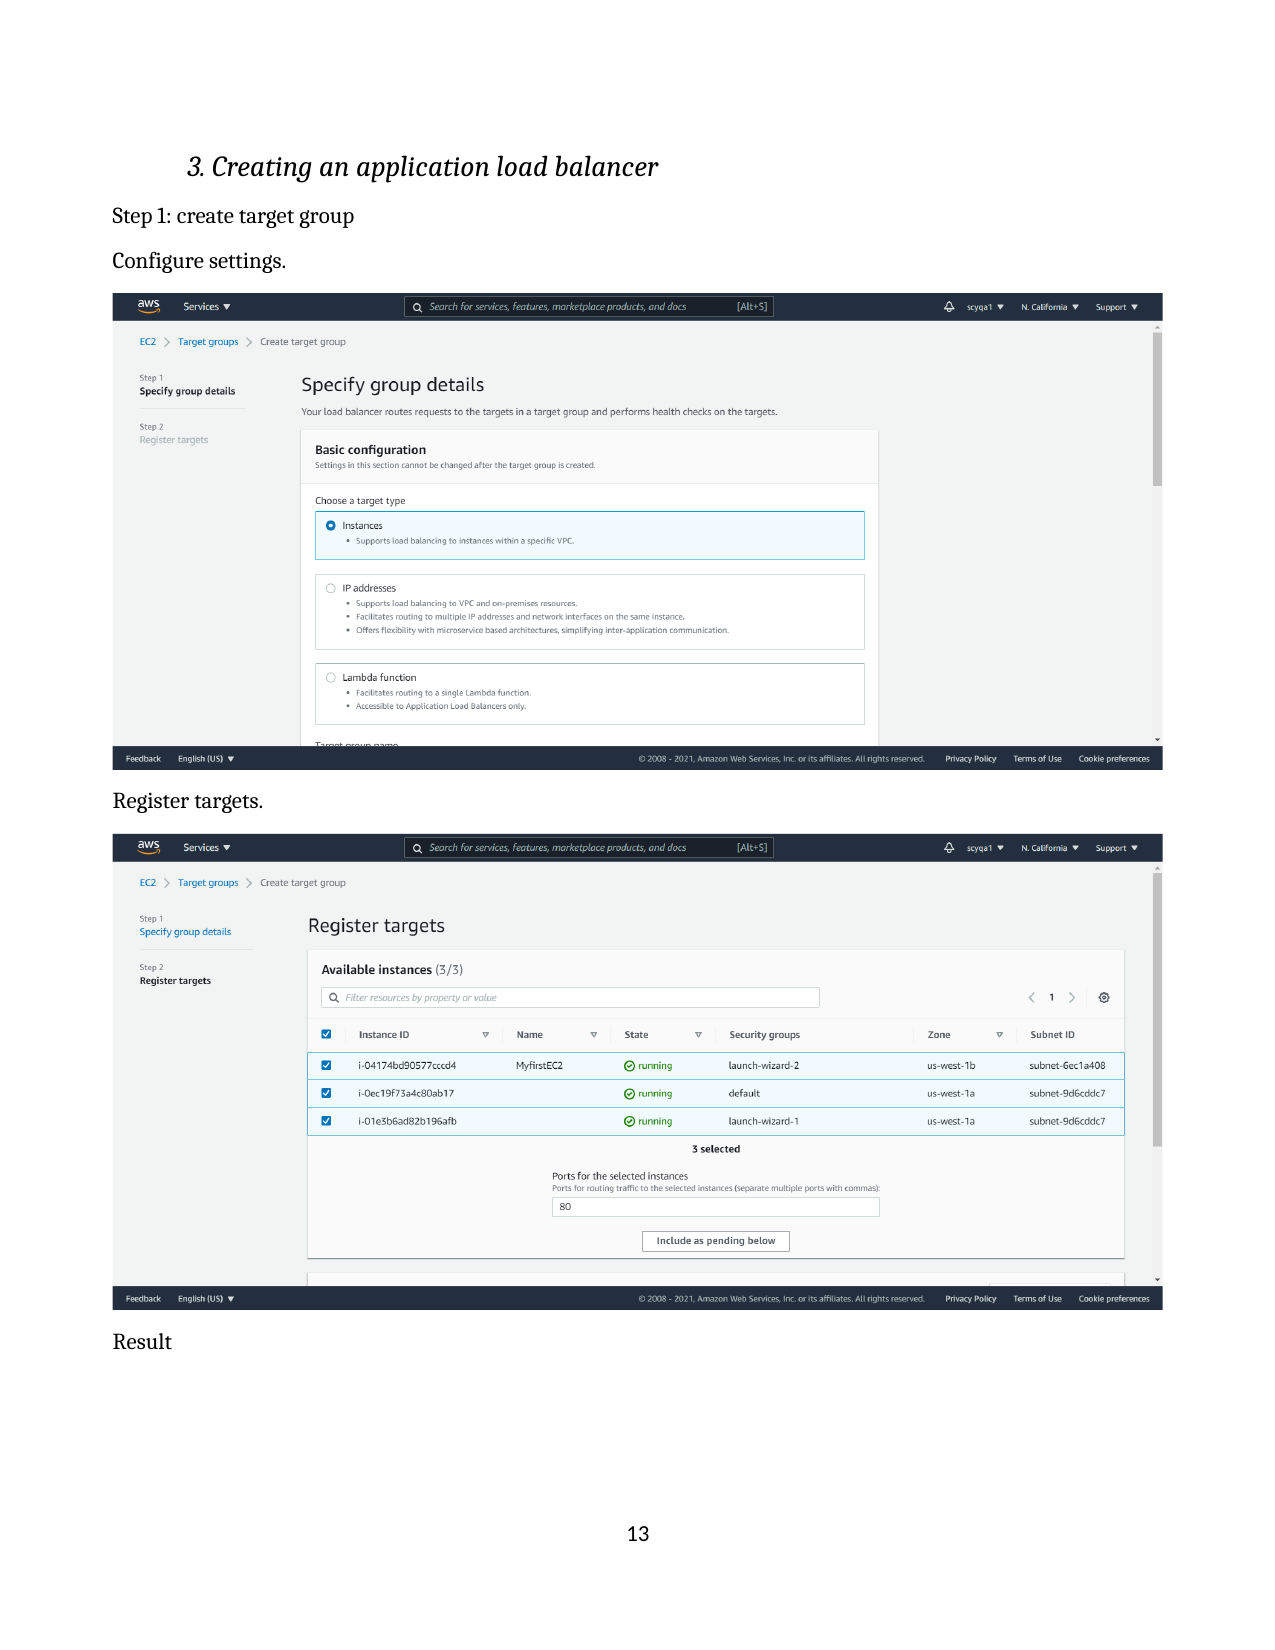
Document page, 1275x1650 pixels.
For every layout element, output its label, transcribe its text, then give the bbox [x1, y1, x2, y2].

text Register targets. [112, 788, 1162, 814]
text Result [112, 1328, 1162, 1355]
text 3. Creating an application load balancer [112, 150, 1162, 183]
picture [112, 833, 1163, 1310]
picture [112, 293, 1163, 770]
text Step 1: create target group [112, 203, 1162, 229]
text Configure settings. [112, 248, 1162, 274]
